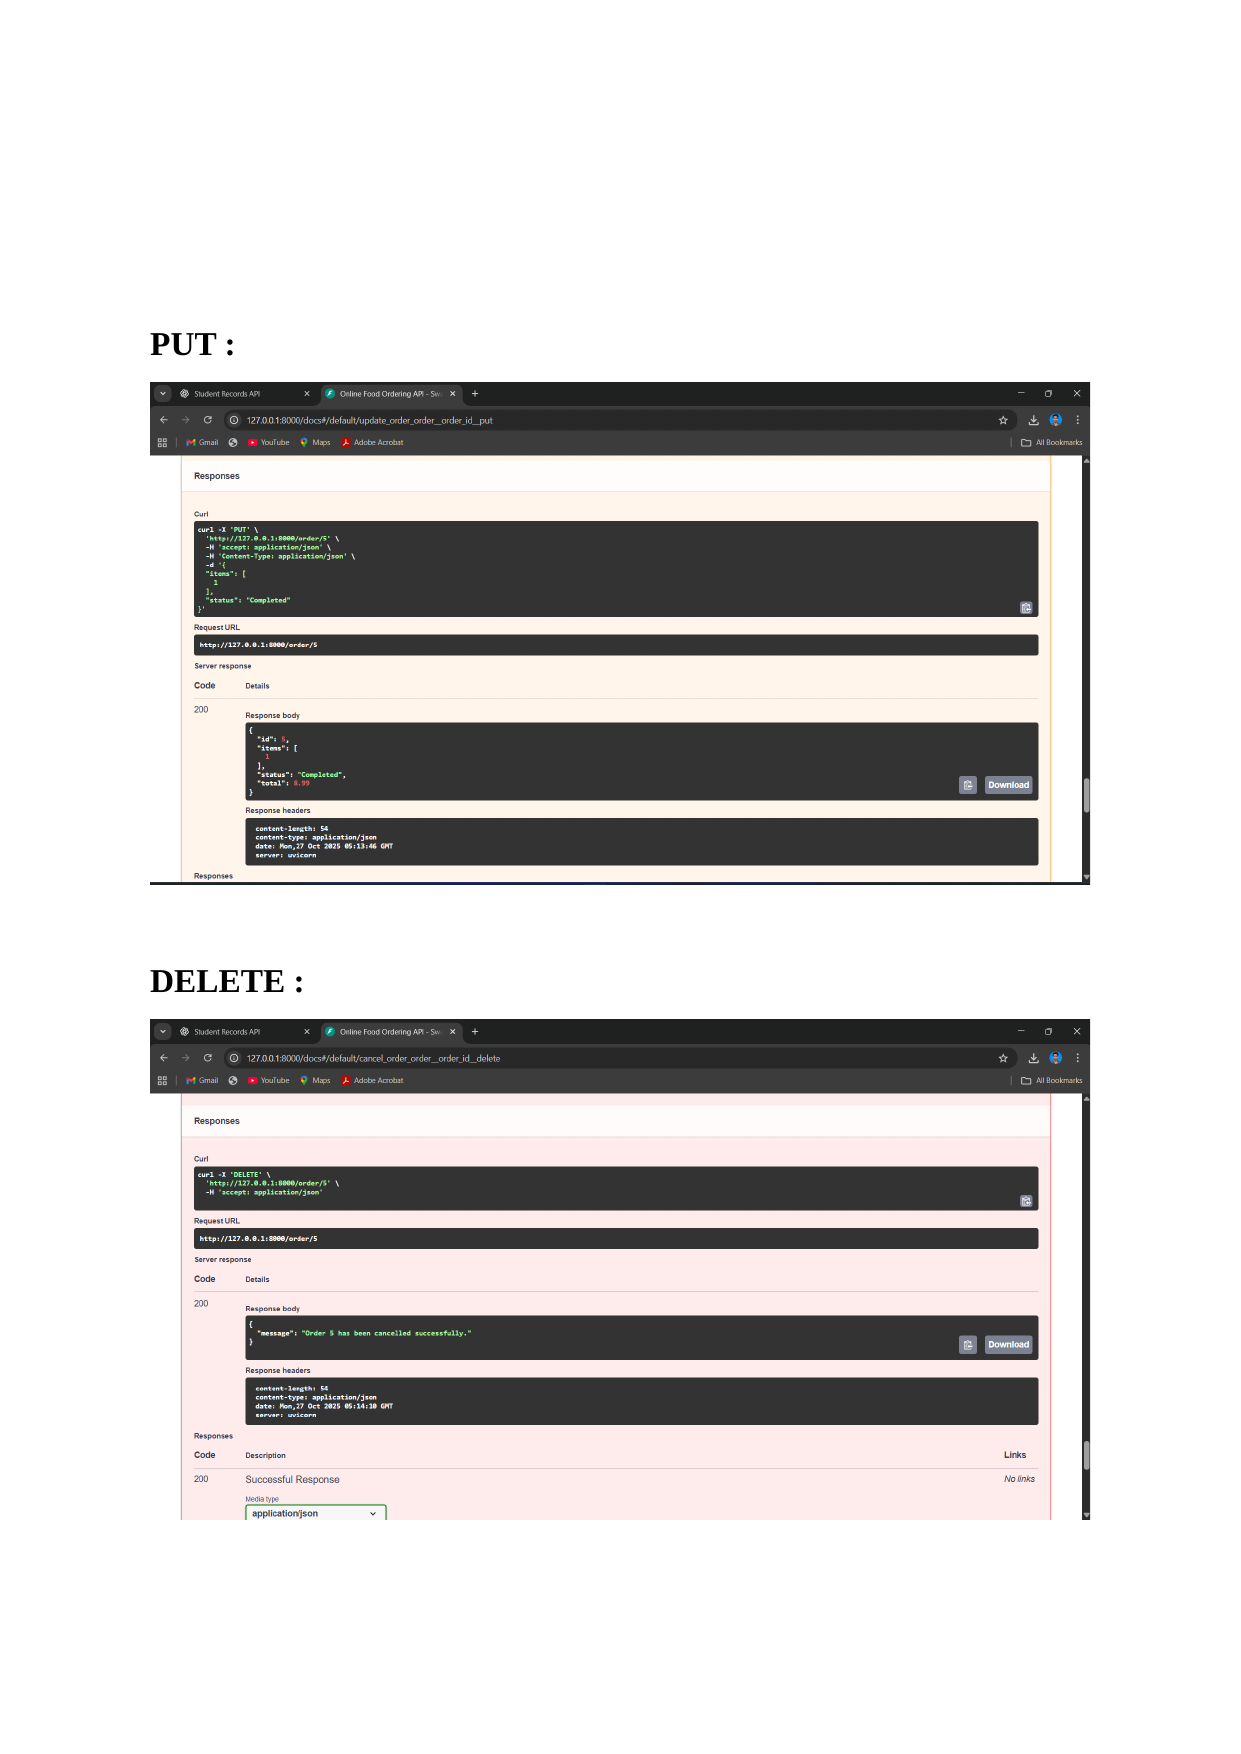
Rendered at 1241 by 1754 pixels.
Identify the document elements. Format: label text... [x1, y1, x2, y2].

picture [150, 382, 1091, 885]
text PUT : [150, 324, 1090, 362]
picture [150, 1019, 1091, 1520]
text DELETE : [150, 961, 1090, 1000]
